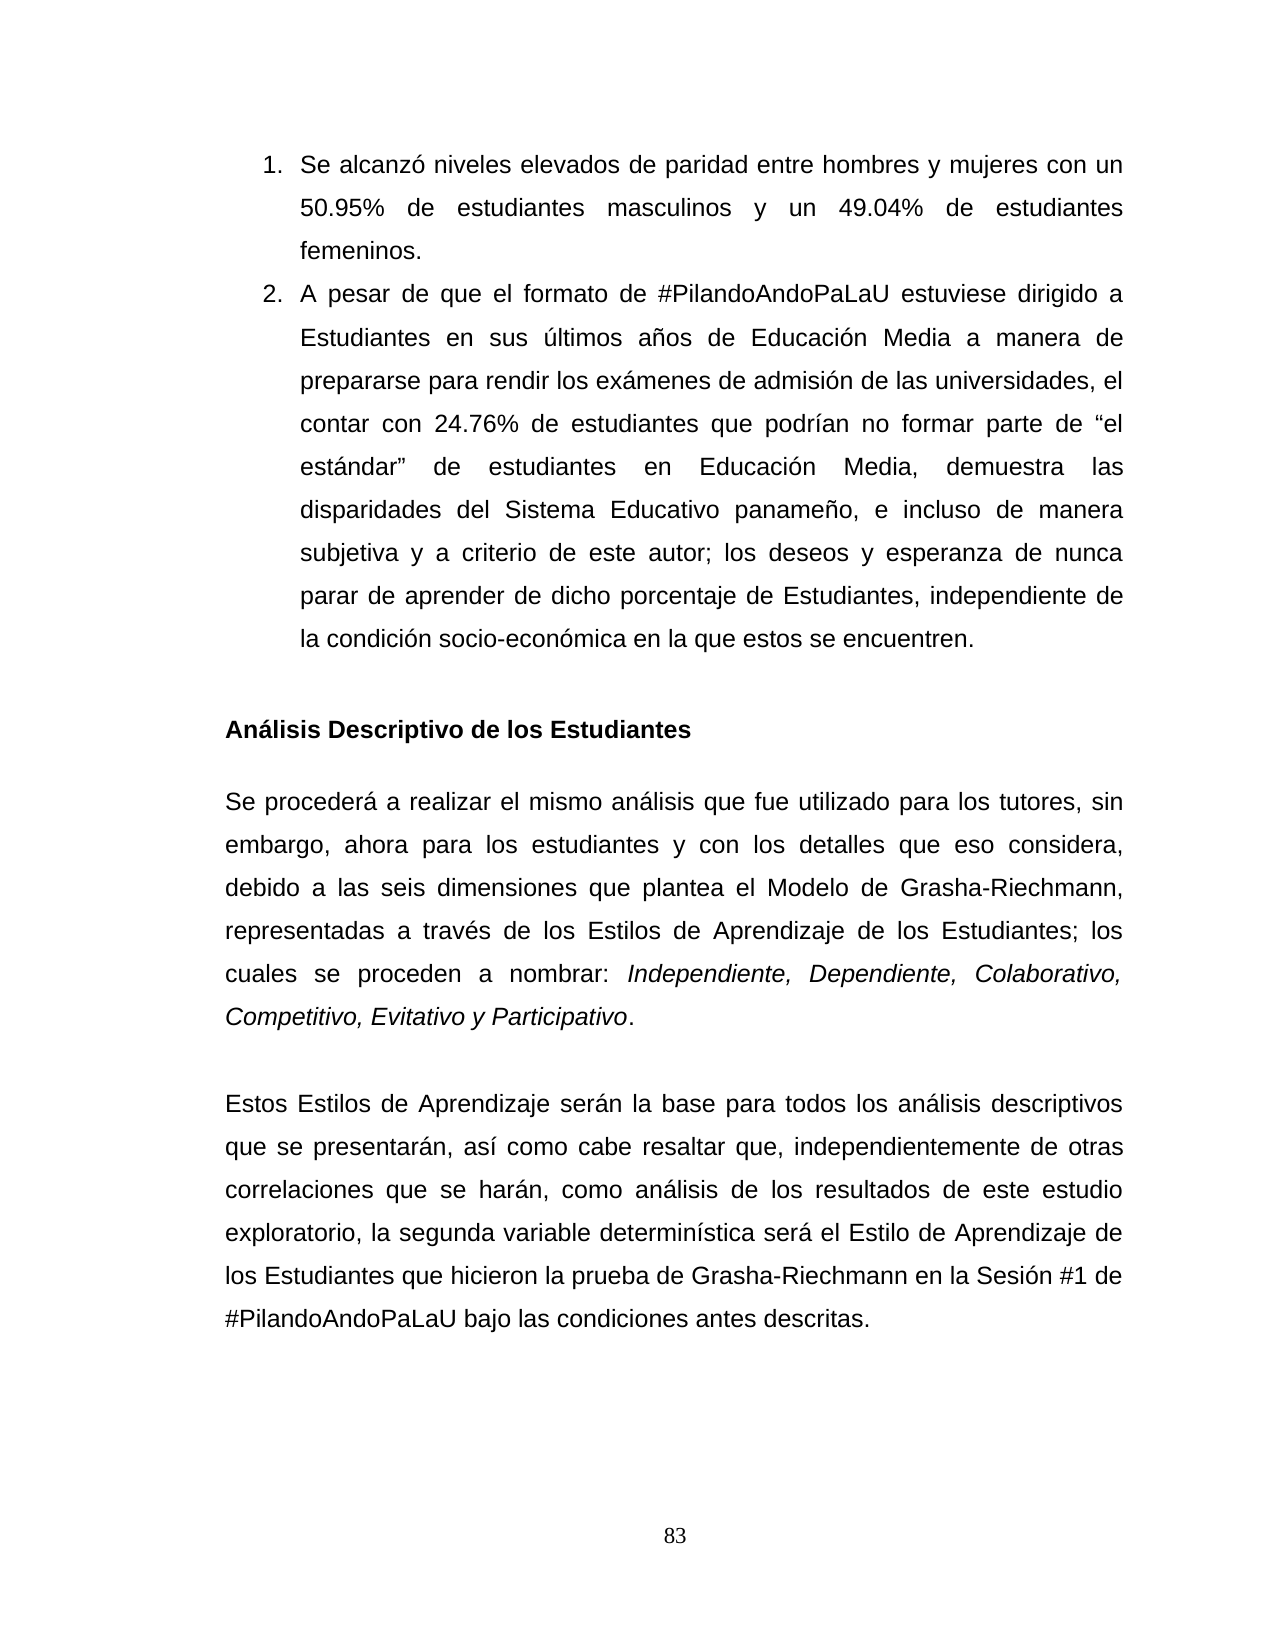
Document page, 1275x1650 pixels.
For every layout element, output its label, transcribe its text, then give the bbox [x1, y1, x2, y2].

text Estos Estilos de Aprendizaje serán la base para todos los análisis descriptivos que se presentarán, así como cabe resaltar que, independientemente de otras correlaciones que se harán, como análisis de los resultados de este estudio exploratorio, la segunda variable determinística será el Estilo de Aprendizaje de los Estudiantes que hicieron la prueba de Grasha-Riechmann en la Sesión #1 de #PilandoAndoPaLaU bajo las condiciones antes descritas. [225, 1088, 1125, 1333]
list A pesar de que el formato de #PilandoAndoPaLaU estuviese dirigido a Estudiantes en sus últimos años de Educación Media a manera de prepararse para rendir los exámenes de admisión de las universidades, el contar con 24.76% de estudiantes que podrían no formar parte de “el estándar” de estudiantes en Educación Media, demuestra las disparidades del Sistema Educativo panameño, e incluso de manera subjetiva y a criterio de este autor; los deseos y esperanza de nunca parar de aprender de dicho porcentaje de Estudiantes, independiente de la condición socio-económica en la que estos se encuentren. [262, 279, 1125, 653]
text Se procederá a realizar el mismo análisis que fue utilizado para los tutores, sin embargo, ahora para los estudiantes y con los detalles que eso considera, debido a las seis dimensiones que plantea el Modelo de Grasha-Riechmann, representadas a través de los Estilos de Aprendizaje de los Estudiantes; los cuales se proceden a nombrar: Independiente, Dependiente, Colaborativo, Competitivo, Evitativo y Participativo. [225, 787, 1125, 1031]
subtitle Análisis Descriptivo de los Estudiantes [225, 715, 1125, 743]
list Se alcanzó niveles elevados de paridad entre hombres y mujeres con un 50.95% de estudiantes masculinos y un 49.04% de estudiantes femeninos. [262, 150, 1125, 265]
